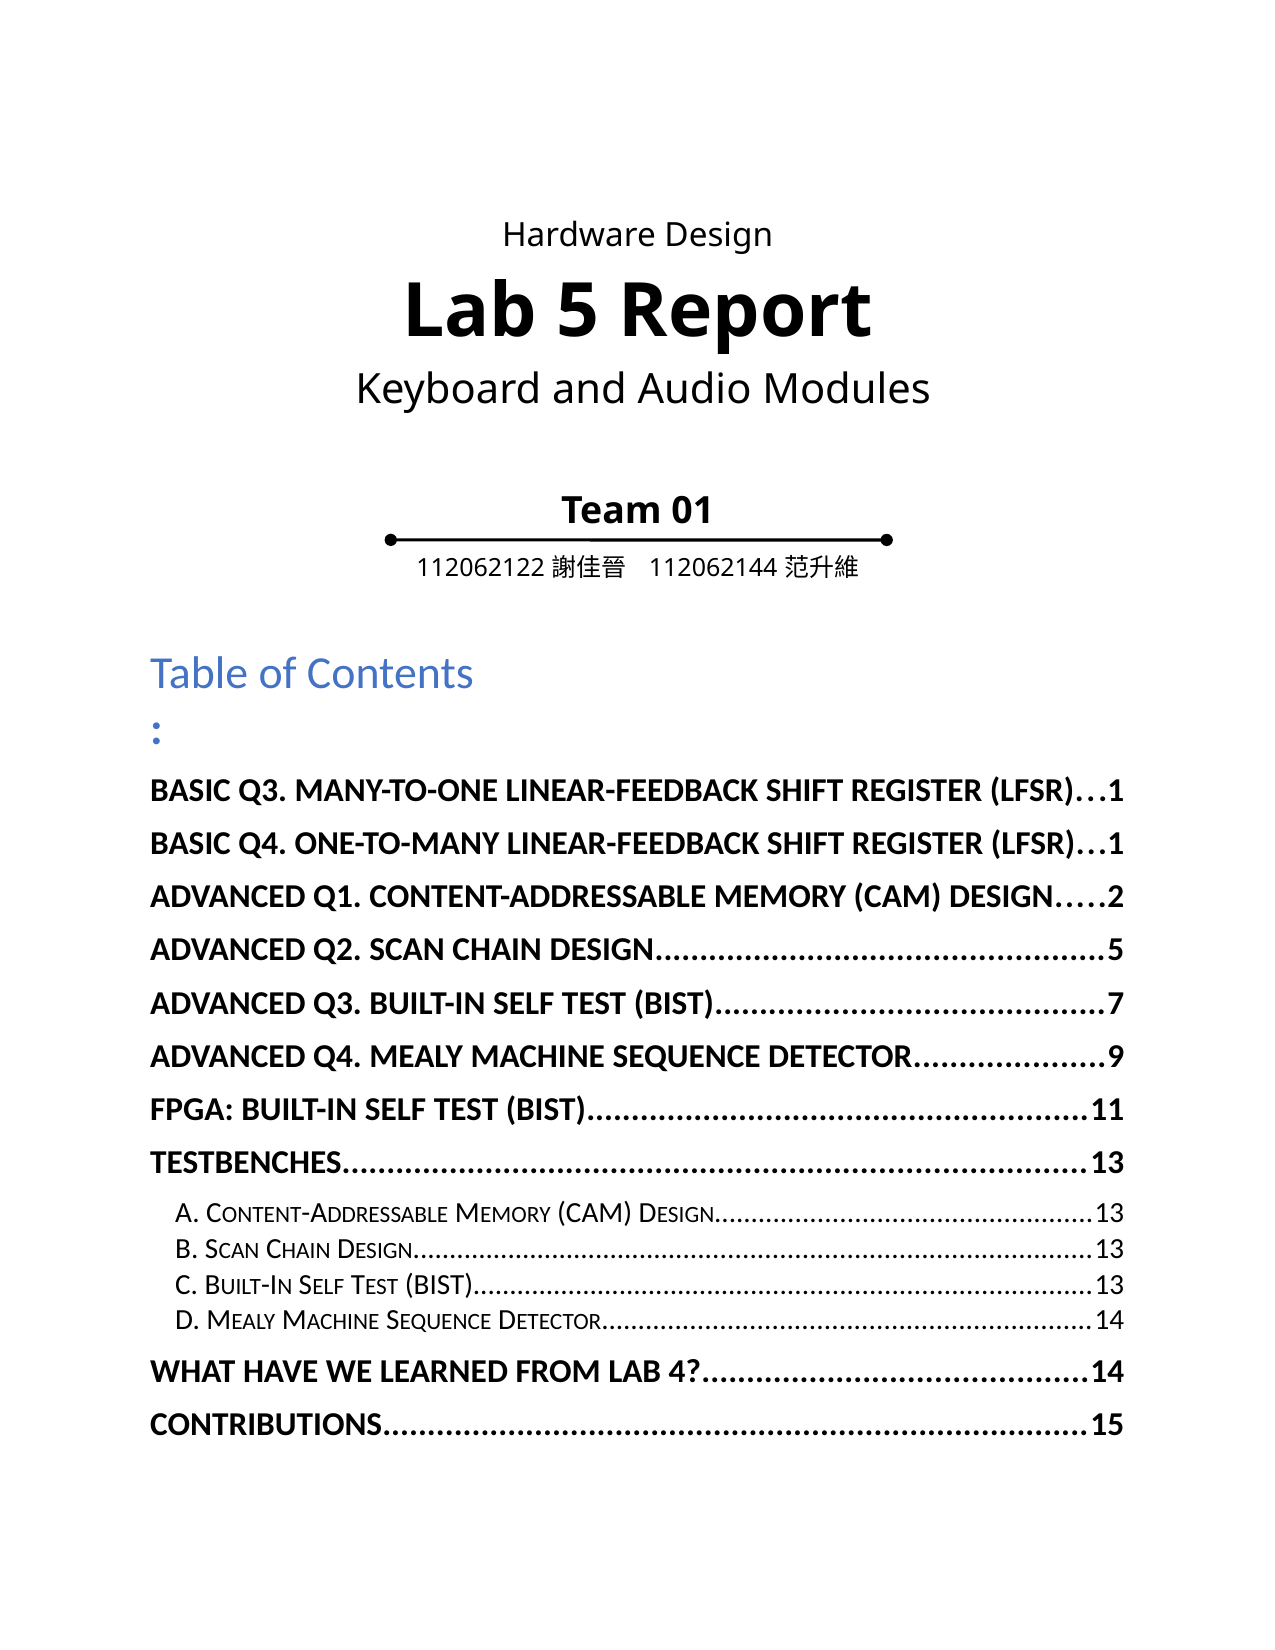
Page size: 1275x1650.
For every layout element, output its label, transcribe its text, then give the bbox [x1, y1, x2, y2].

text Team 01 [150, 483, 1125, 534]
text Keyboard and Audio Modules [150, 359, 1125, 415]
text Hardware Design [150, 211, 1125, 256]
text Lab 5 Report [150, 256, 1125, 359]
text 112062122 謝佳晉 112062144 范升維 [150, 547, 1125, 583]
